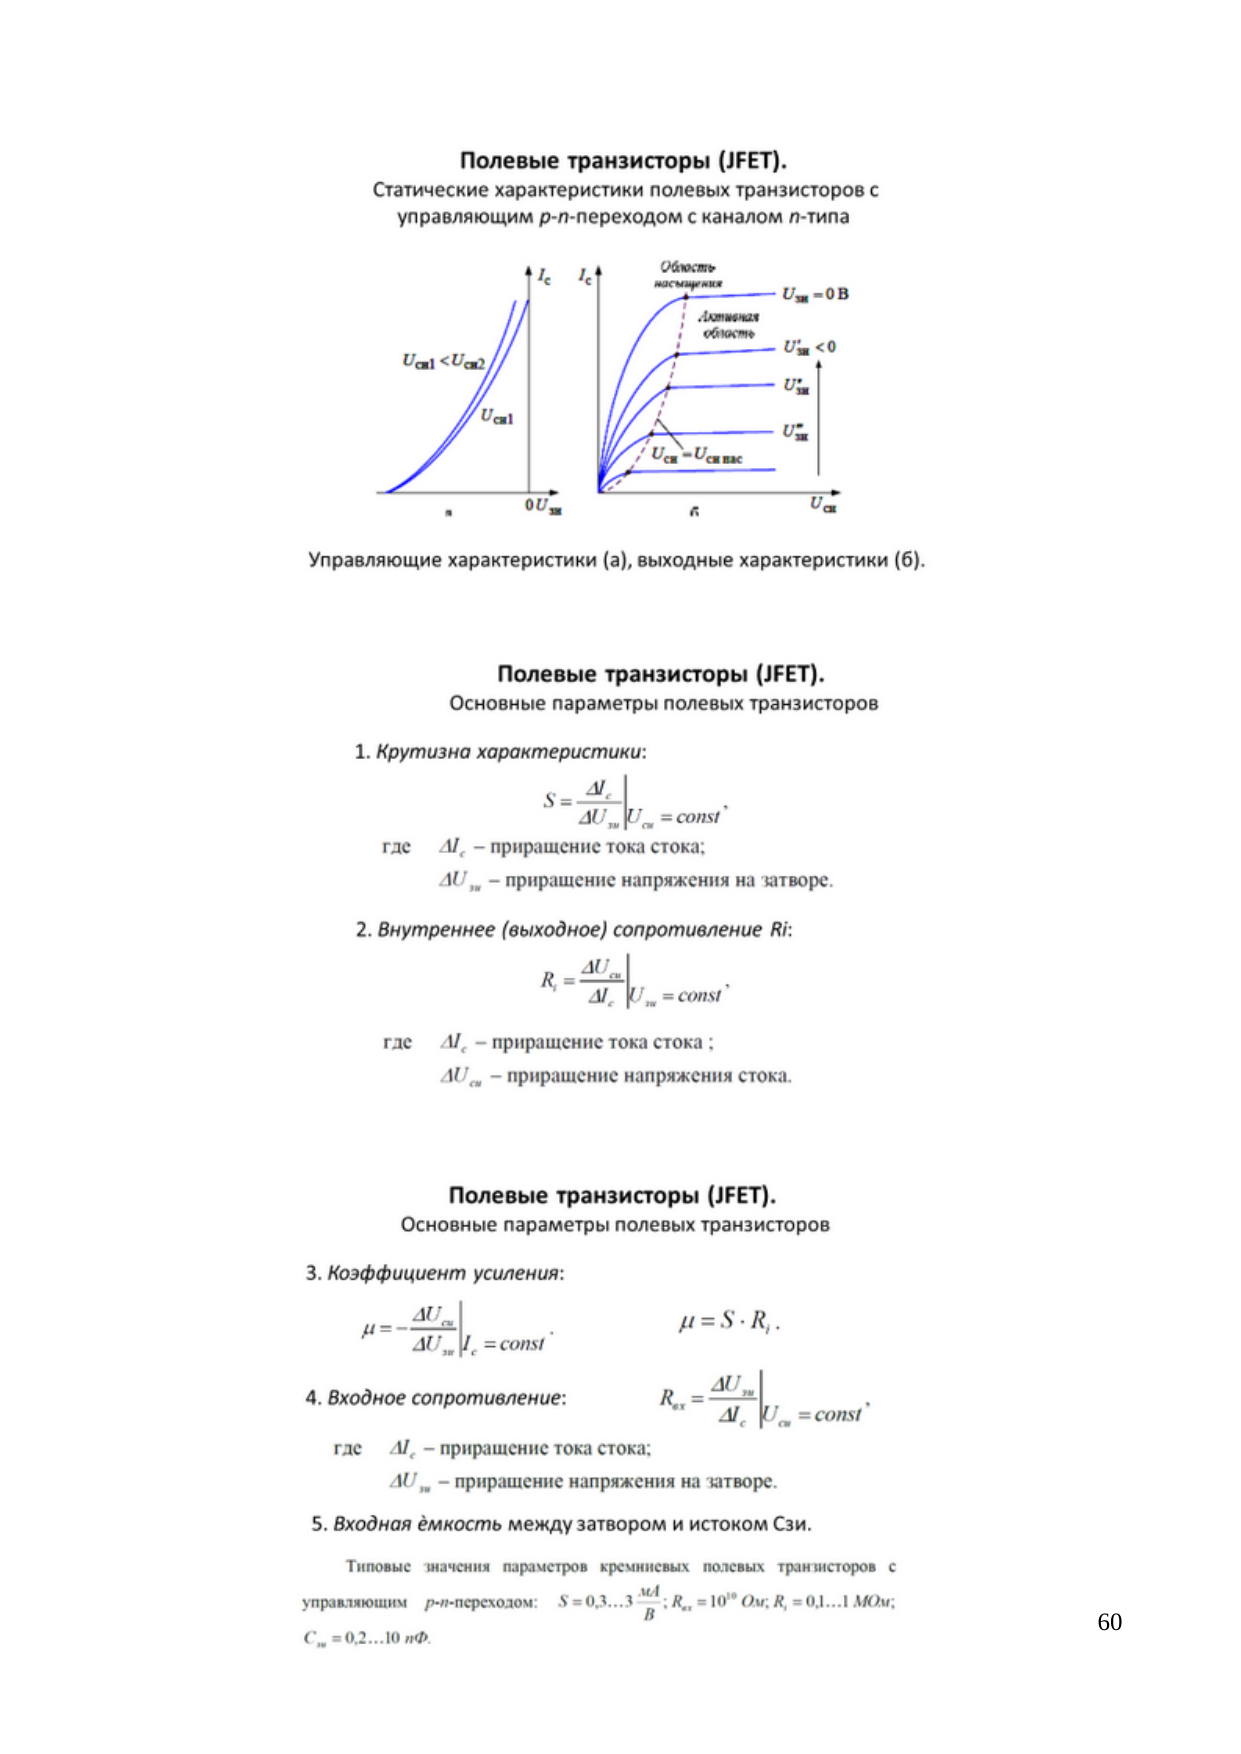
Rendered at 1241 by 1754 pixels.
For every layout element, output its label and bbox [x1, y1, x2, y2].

picture [281, 1159, 915, 1666]
picture [325, 646, 915, 1096]
picture [283, 118, 957, 597]
